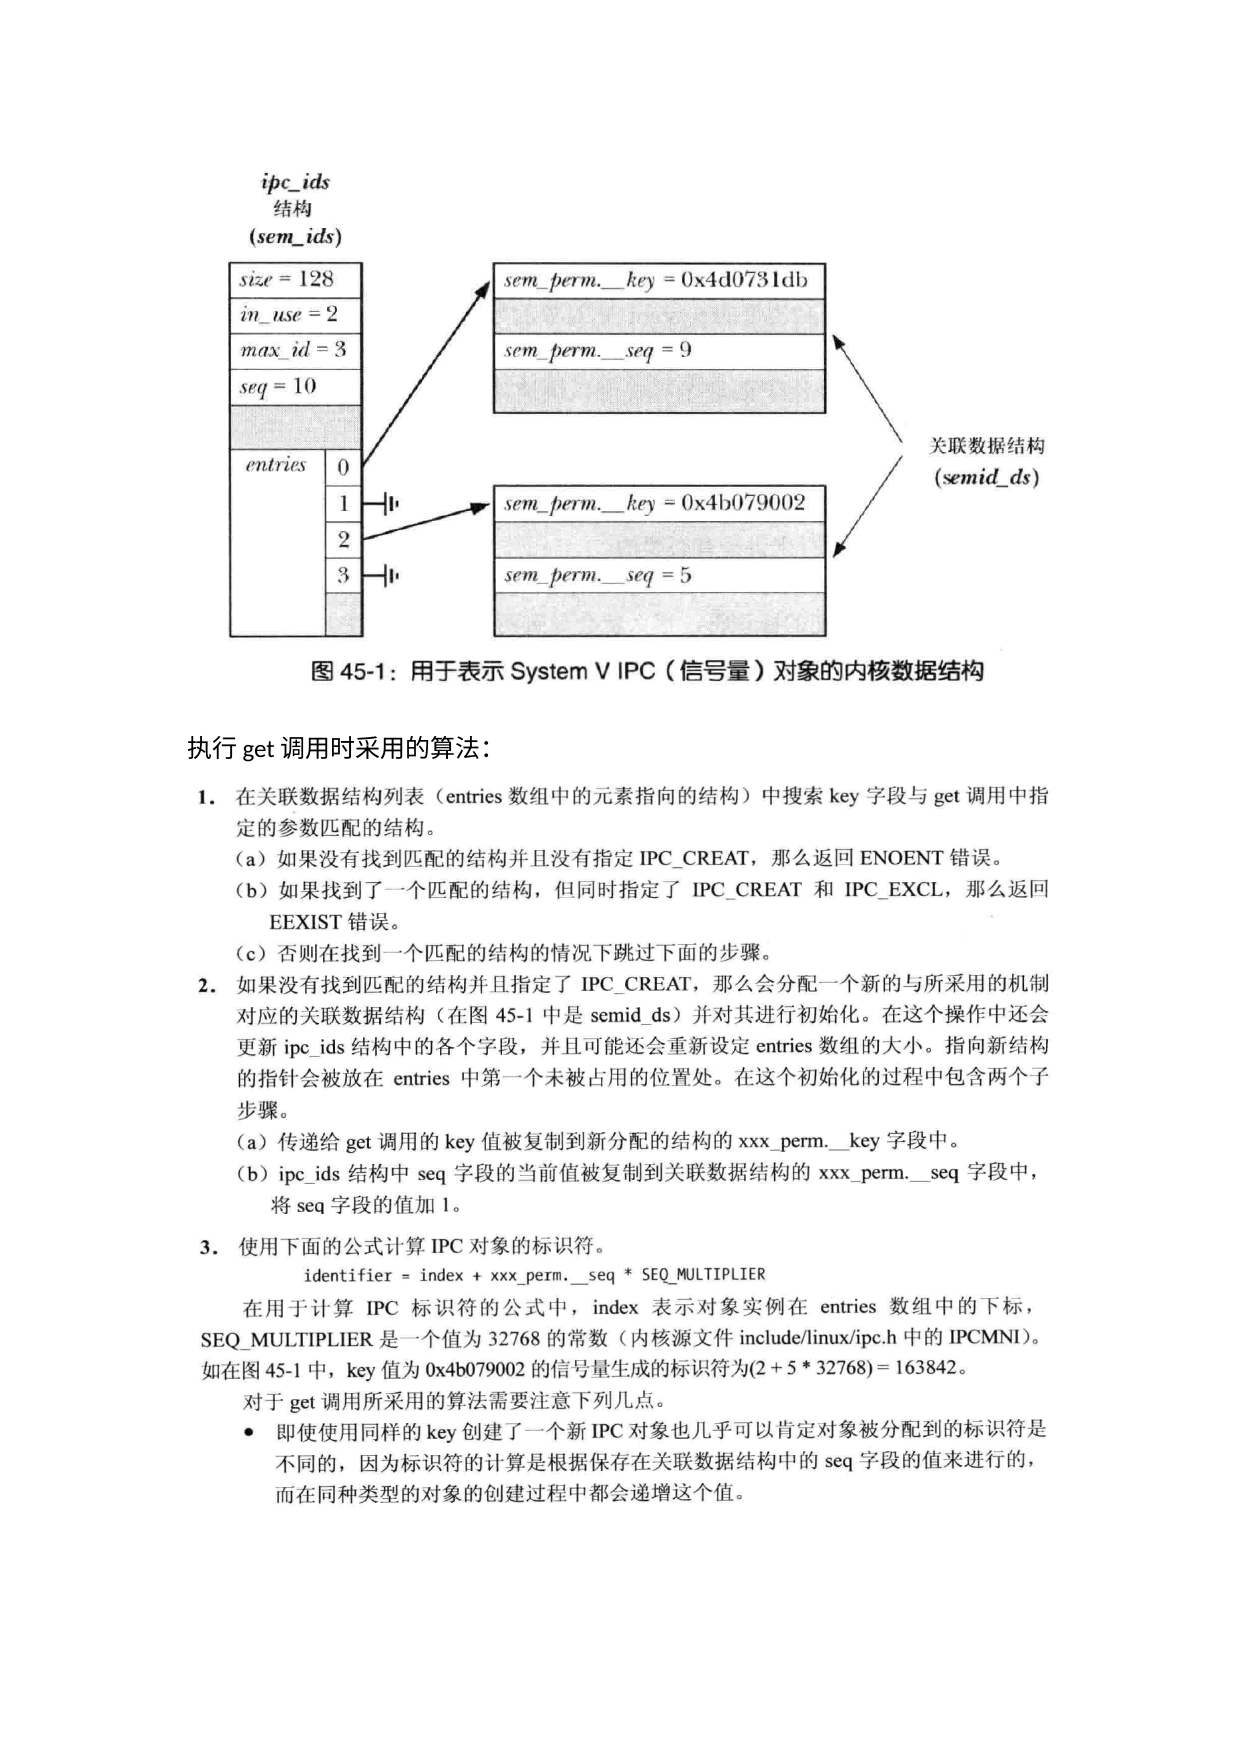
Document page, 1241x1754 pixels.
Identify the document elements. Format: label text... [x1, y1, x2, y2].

picture [187, 779, 1053, 1214]
picture [187, 1234, 1051, 1516]
picture [187, 162, 1052, 690]
list 执行get调用时采用的算法： [187, 714, 1053, 779]
